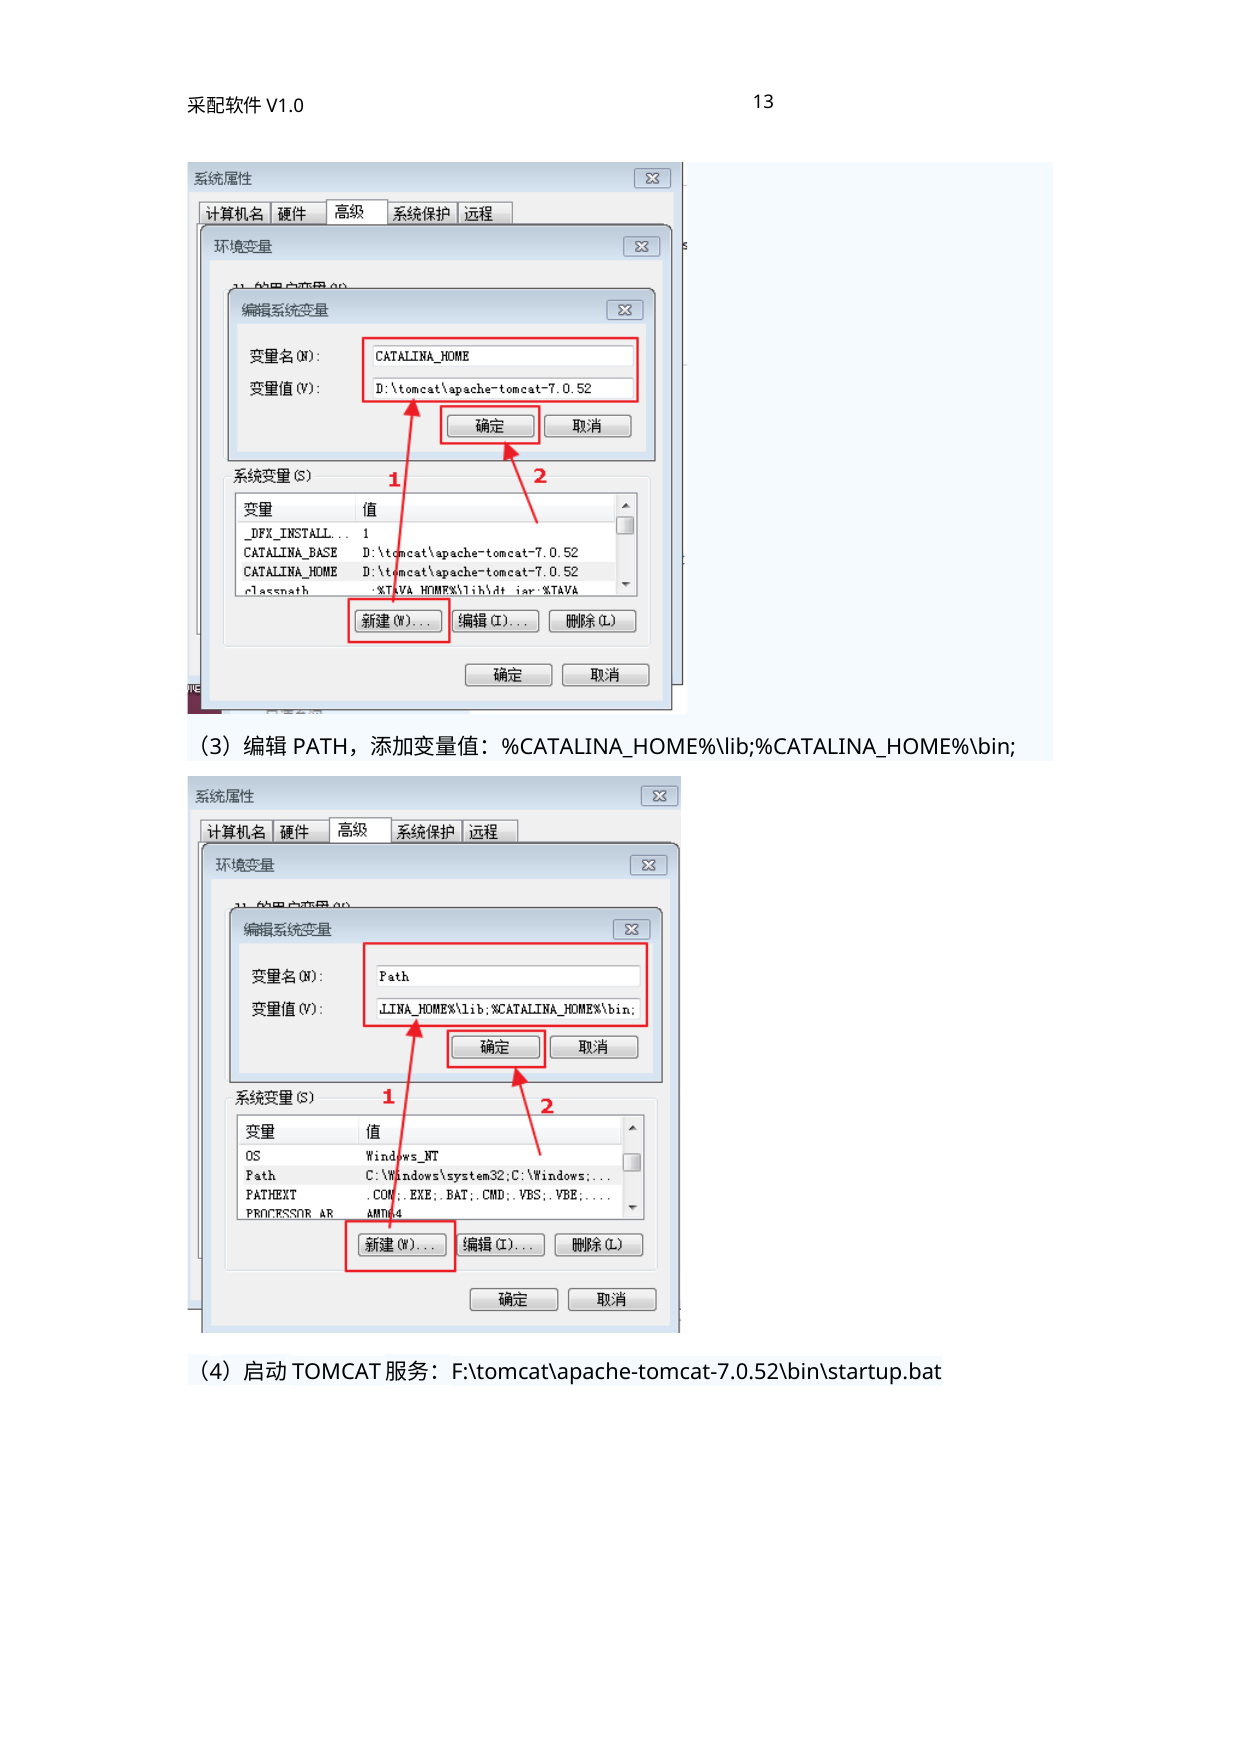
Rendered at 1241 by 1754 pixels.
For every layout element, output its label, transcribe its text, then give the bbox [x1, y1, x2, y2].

picture [187, 162, 688, 714]
text （3）编辑 PATH，添加变量值：%CATALINA_HOME%\lib;%CATALINA_HOME%\bin; [501, 729, 1053, 761]
text （4）启动TOMCAT服务：F:\tomcat\apache-tomcat-7.0.52\bin\startup.bat [451, 1354, 1053, 1386]
picture [187, 776, 681, 1333]
